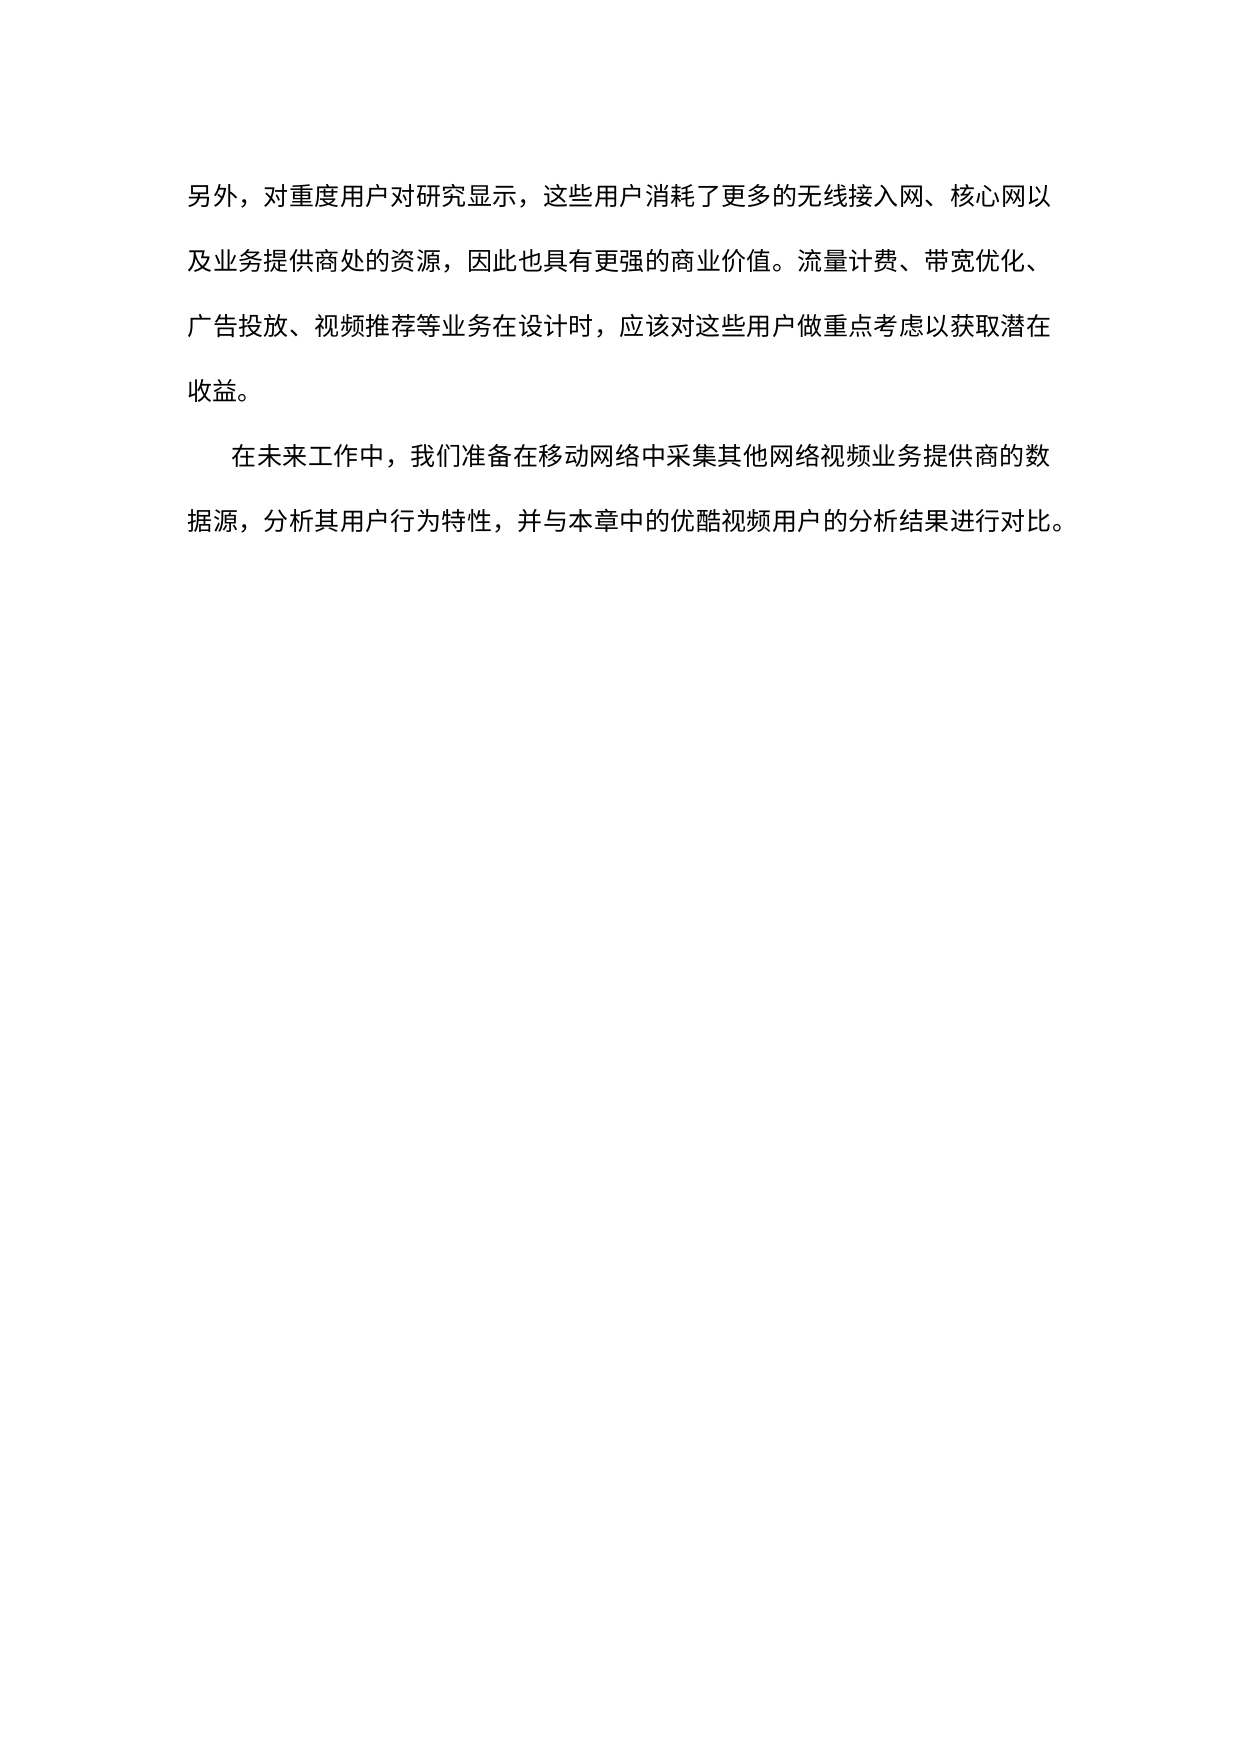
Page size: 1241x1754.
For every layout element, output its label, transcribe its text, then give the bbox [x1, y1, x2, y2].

text 在未来工作中，我们准备在移动网络中采集其他网络视频业务提供商的数据源，分析其用户行为特性，并与本章中的优酷视频用户的分析结果进行对比。 [187, 422, 1053, 617]
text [187, 162, 1053, 422]
